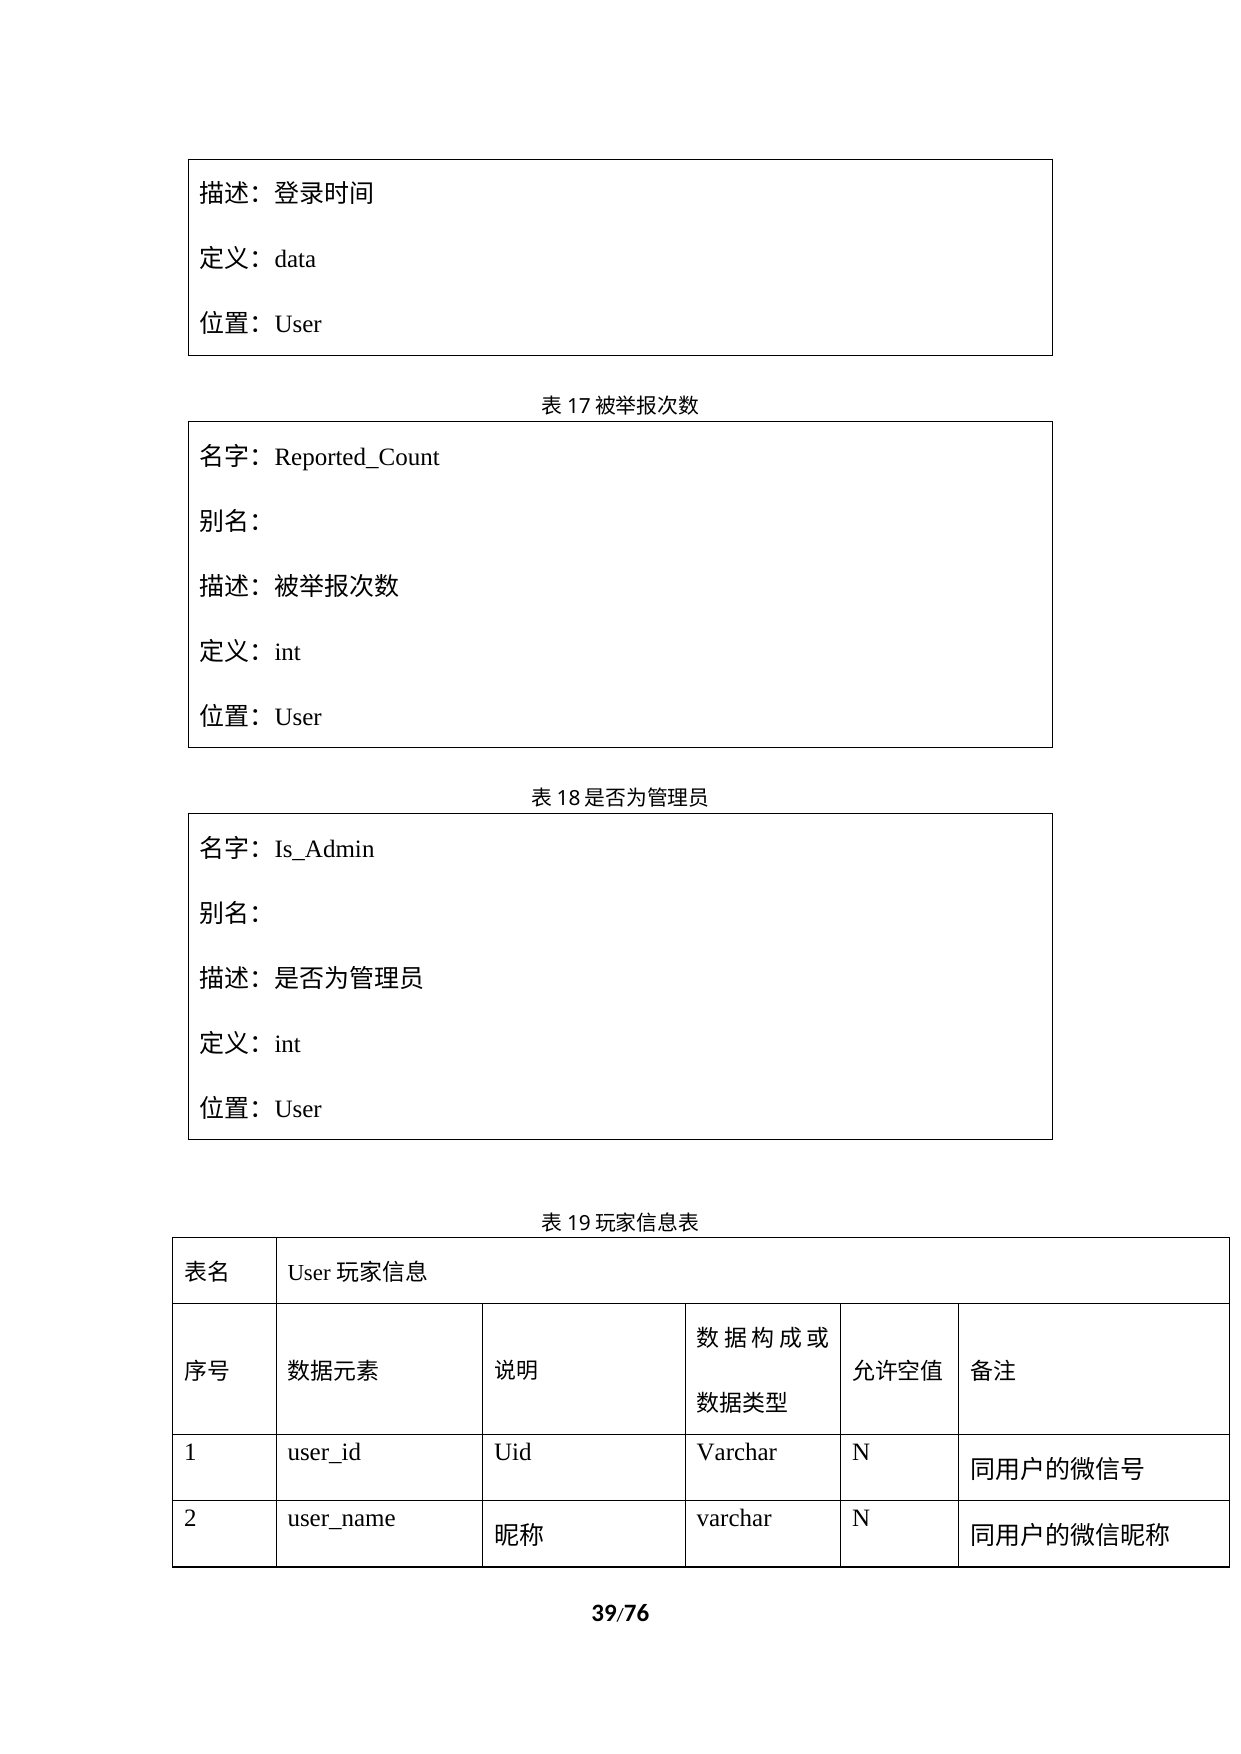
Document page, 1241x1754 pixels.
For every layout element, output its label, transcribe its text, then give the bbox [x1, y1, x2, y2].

table_cell 同用户的微信号 [959, 1435, 1229, 1500]
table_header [189, 160, 1052, 354]
table_cell 昵称 [483, 1501, 685, 1566]
table_cell varchar [686, 1501, 840, 1566]
table_cell 序号 [173, 1304, 276, 1434]
table_cell 2 [173, 1501, 276, 1566]
table_cell 说明 [483, 1304, 685, 1434]
table_cell 备注 [959, 1304, 1229, 1434]
table_header User 玩家信息 [277, 1238, 1229, 1303]
table_cell N [841, 1435, 958, 1500]
table_cell 1 [173, 1435, 276, 1500]
table_cell N [841, 1501, 958, 1566]
table_cell 允许空值 [841, 1304, 958, 1434]
table_cell 数据构成或数据类型 [686, 1304, 840, 1434]
table_cell user_id [277, 1435, 482, 1500]
table_cell Uid [483, 1435, 685, 1500]
table_cell Varchar [686, 1435, 840, 1500]
table_cell user_name [277, 1501, 482, 1566]
table_cell 数据元素 [277, 1304, 482, 1434]
table_header 名字：Reported_Count 别名： 描述：被举报次数 定义：int 位置：User [189, 422, 1052, 747]
table_header 表名 [173, 1238, 276, 1303]
table_cell 同用户的微信昵称 [959, 1501, 1229, 1566]
table_header 名字：Is_Admin 别名： 描述：是否为管理员 定义：int 位置：User [189, 814, 1052, 1139]
